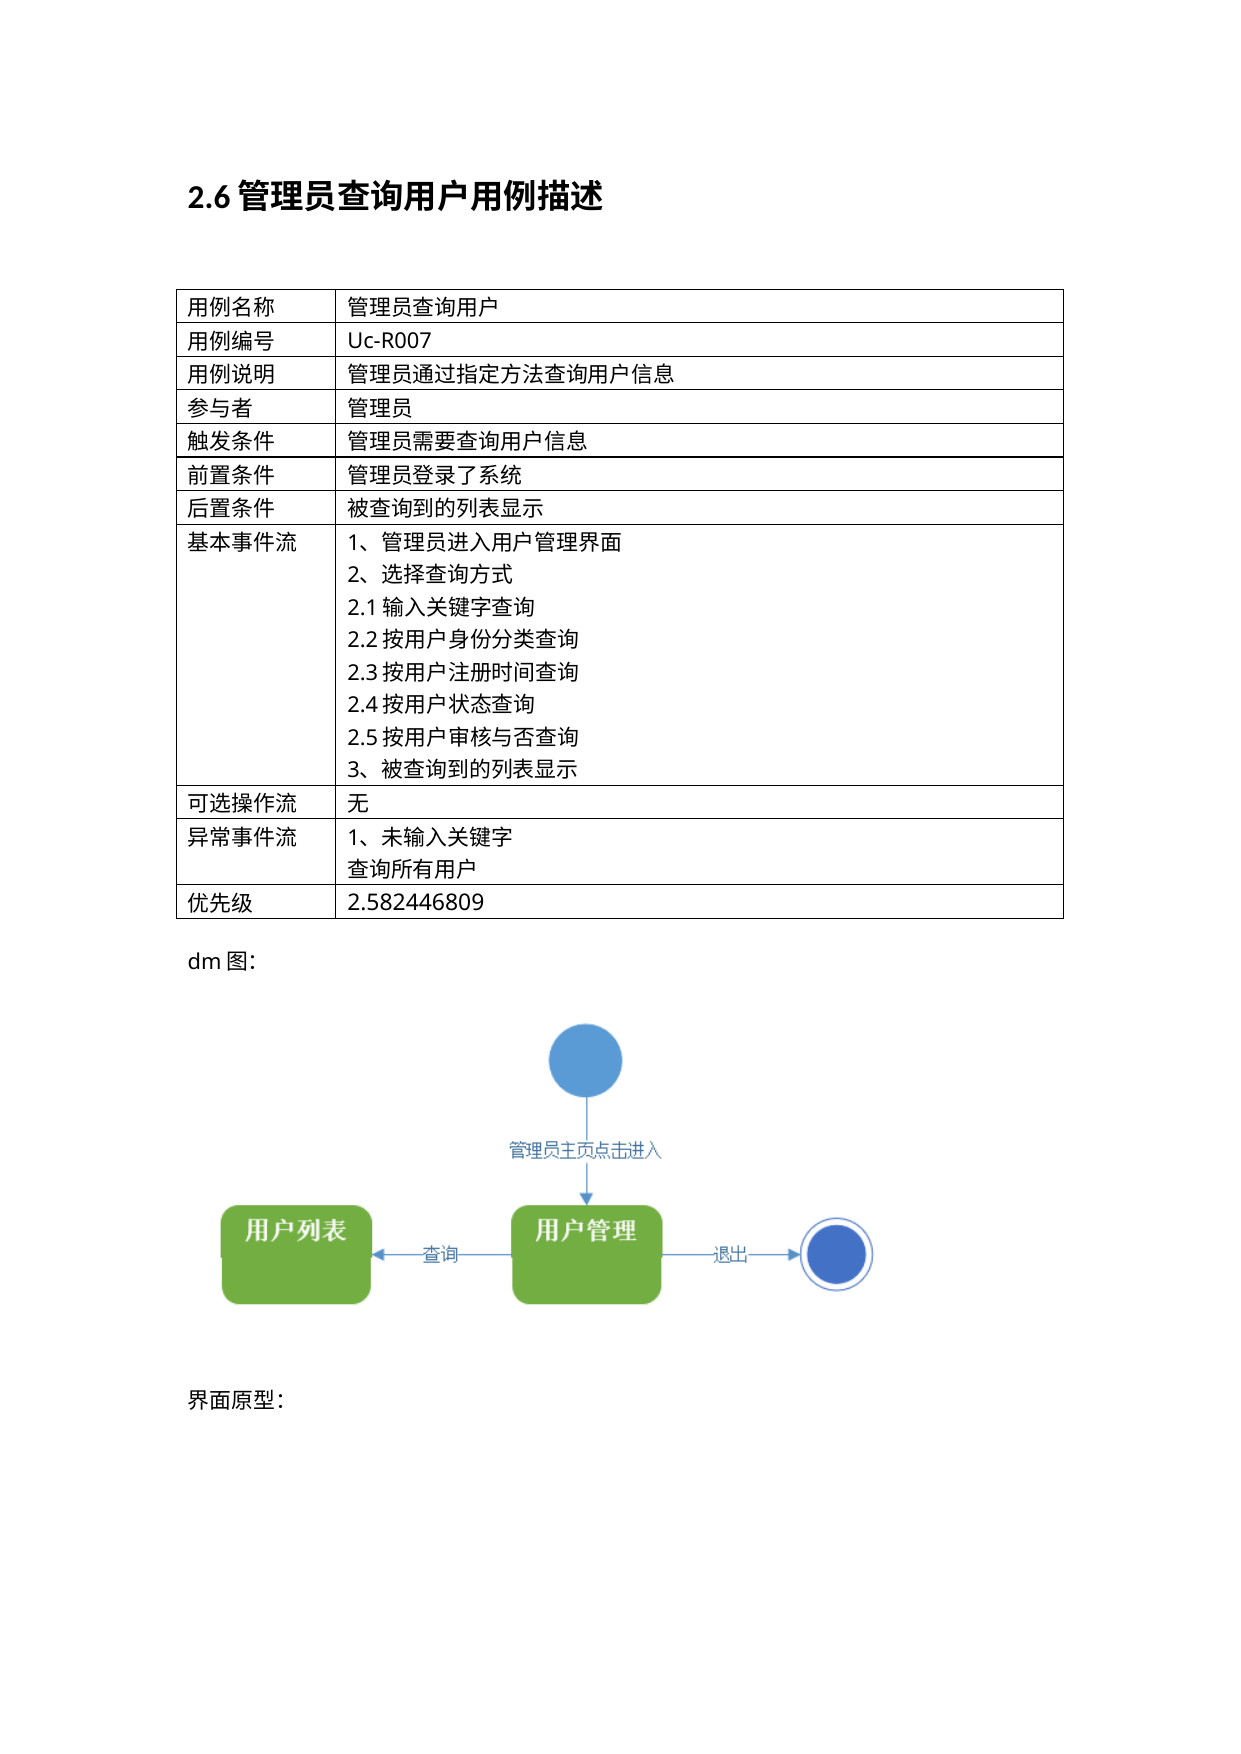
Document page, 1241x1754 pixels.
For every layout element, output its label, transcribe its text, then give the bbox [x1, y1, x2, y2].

picture [187, 993, 903, 1352]
table_cell 异常事件流 [177, 819, 335, 884]
table_cell 前置条件 [177, 458, 335, 490]
subtitle 2.6管理员查询用户用例描述 [187, 162, 1053, 227]
table_header 用例名称 [177, 290, 335, 322]
table_cell 被查询到的列表显示 [336, 491, 1063, 523]
table_cell 管理员需要查询用户信息 [336, 424, 1063, 456]
table_cell 优先级 [177, 885, 335, 918]
table_cell 无 [336, 786, 1063, 818]
table_cell 管理员登录了系统 [336, 458, 1063, 490]
text 界面原型： [187, 1383, 1053, 1416]
table_cell 2.582446809 [336, 885, 1063, 918]
table_cell 后置条件 [177, 491, 335, 523]
table_cell 基本事件流 [177, 525, 335, 784]
table_cell 1、管理员进入用户管理界面 2、选择查询方式 2.1输入关键字查询 2.2按用户身份分类查询 2.3按用户注册时间查询 2.4按用户状态查询 2.5按用户审核与否查询 3、被查询到的列表显示 [336, 525, 1063, 784]
table_cell 用例编号 [177, 323, 335, 356]
table_cell 管理员 [336, 390, 1063, 423]
table_cell 参与者 [177, 390, 335, 423]
table_header 管理员查询用户 [336, 290, 1063, 322]
table_cell Uc-R007 [336, 323, 1063, 356]
subtitle dm图： [187, 944, 1053, 976]
table_cell 用例说明 [177, 357, 335, 389]
table_cell 1、未输入关键字 查询所有用户 [336, 819, 1063, 884]
table_cell 触发条件 [177, 424, 335, 456]
table_cell 管理员通过指定方法查询用户信息 [336, 357, 1063, 389]
table_cell 可选操作流 [177, 786, 335, 818]
